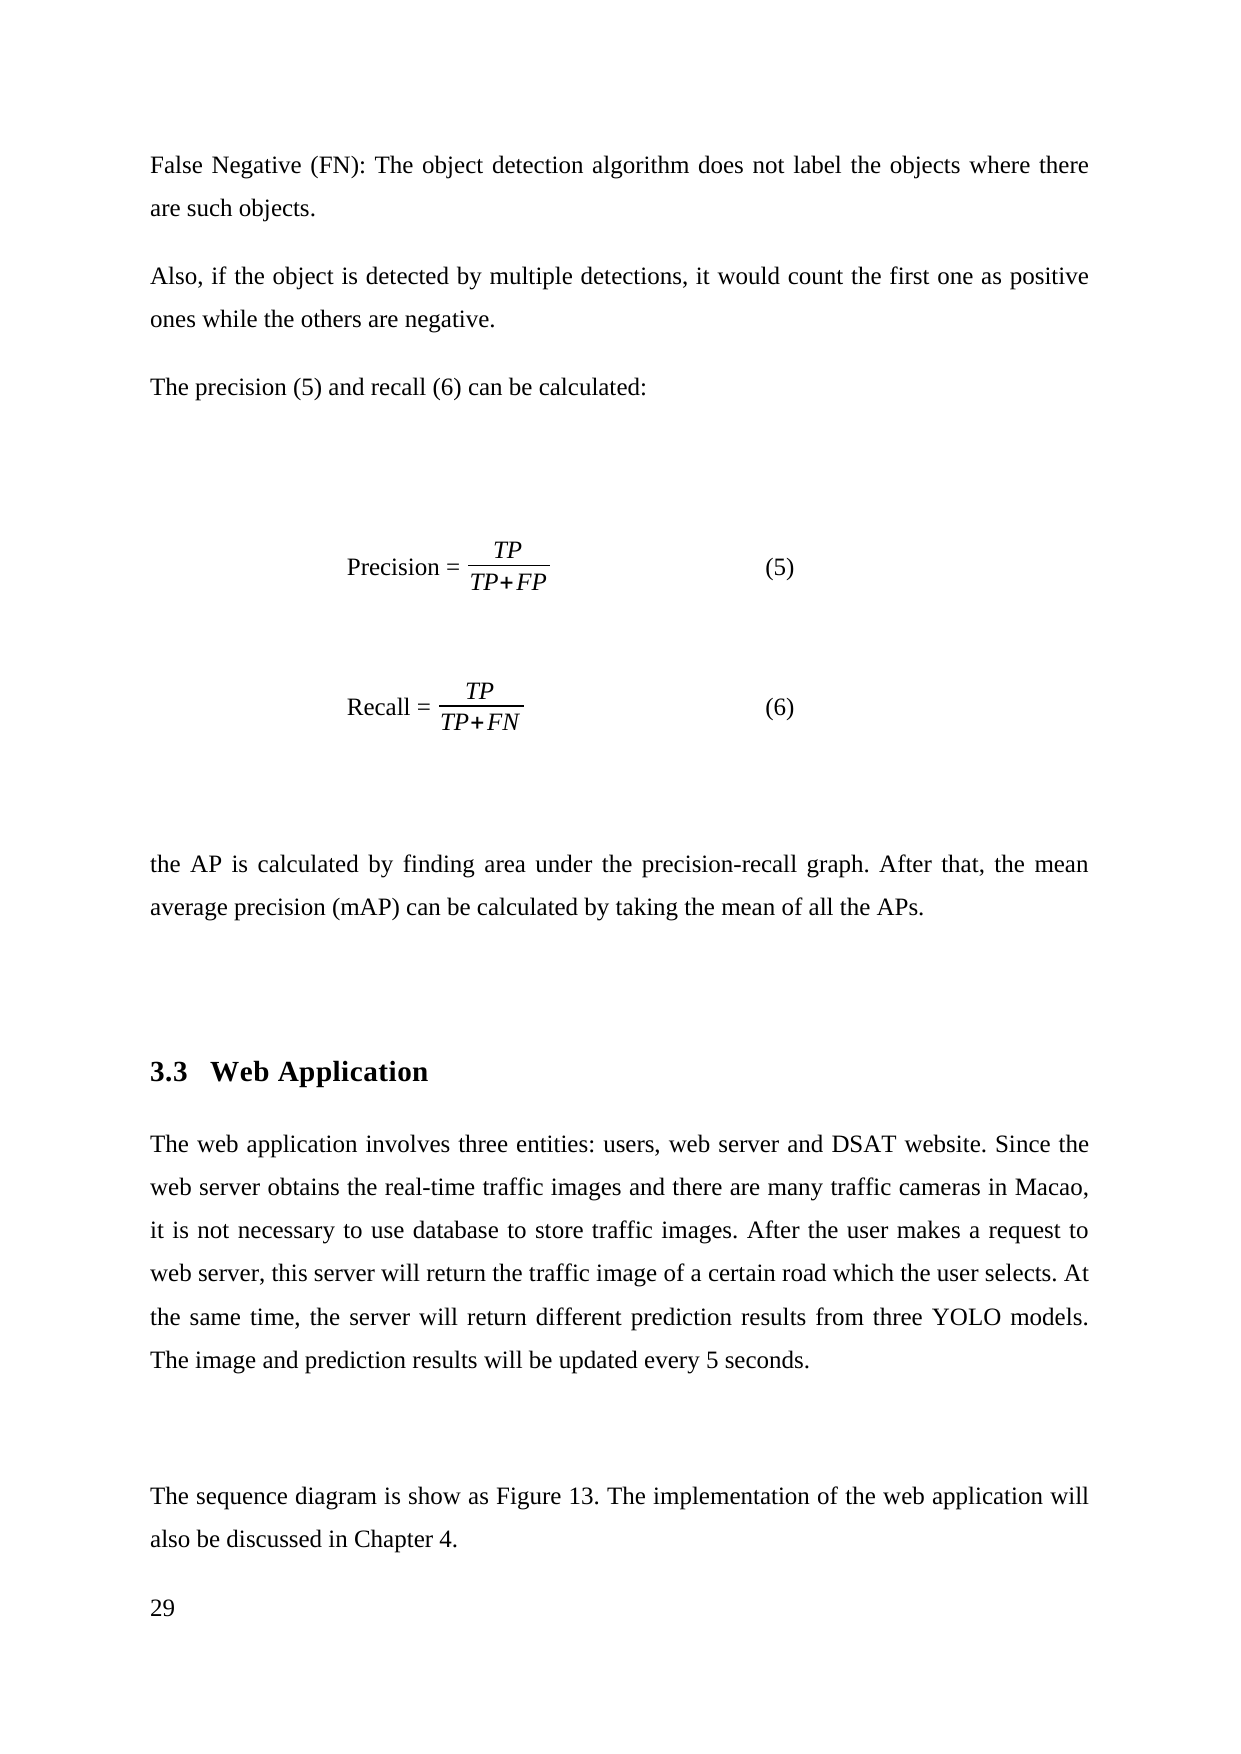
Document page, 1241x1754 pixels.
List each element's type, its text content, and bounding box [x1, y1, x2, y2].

text the AP is calculated by finding area under the precision-recall graph. After that, the mean average precision (mAP) can be calculated by taking the mean of all the APs. [150, 849, 1090, 921]
table_header Precision = [335, 505, 754, 642]
text The sequence diagram is show as Figure 13. The implementation of the web application will also be discussed in Chapter 4. [150, 1481, 1090, 1553]
table_header (6) [754, 645, 905, 783]
table_header Recall = [335, 645, 754, 783]
text Also, if the object is detected by multiple detections, it would count the first one as positive ones while the others are negative. [150, 261, 1090, 333]
table_header (5) [754, 505, 905, 642]
text The precision (5) and recall (6) can be calculated: [150, 372, 1090, 401]
subtitle Web Application [150, 1054, 1090, 1087]
text False Negative (FN): The object detection algorithm does not label the objects where there are such objects. [150, 150, 1090, 222]
text The web application involves three entities: users, web server and DSAT website. Since the web server obtains the real-time traffic images and there are many traffic cameras in Macao, it is not necessary to use database to store traffic images. After the user makes a request to web server, this server will return the traffic image of a certain road which the user selects. At the same time, the server will return different prediction results from three YOLO models. The image and prediction results will be updated every 5 seconds. [150, 1129, 1090, 1373]
